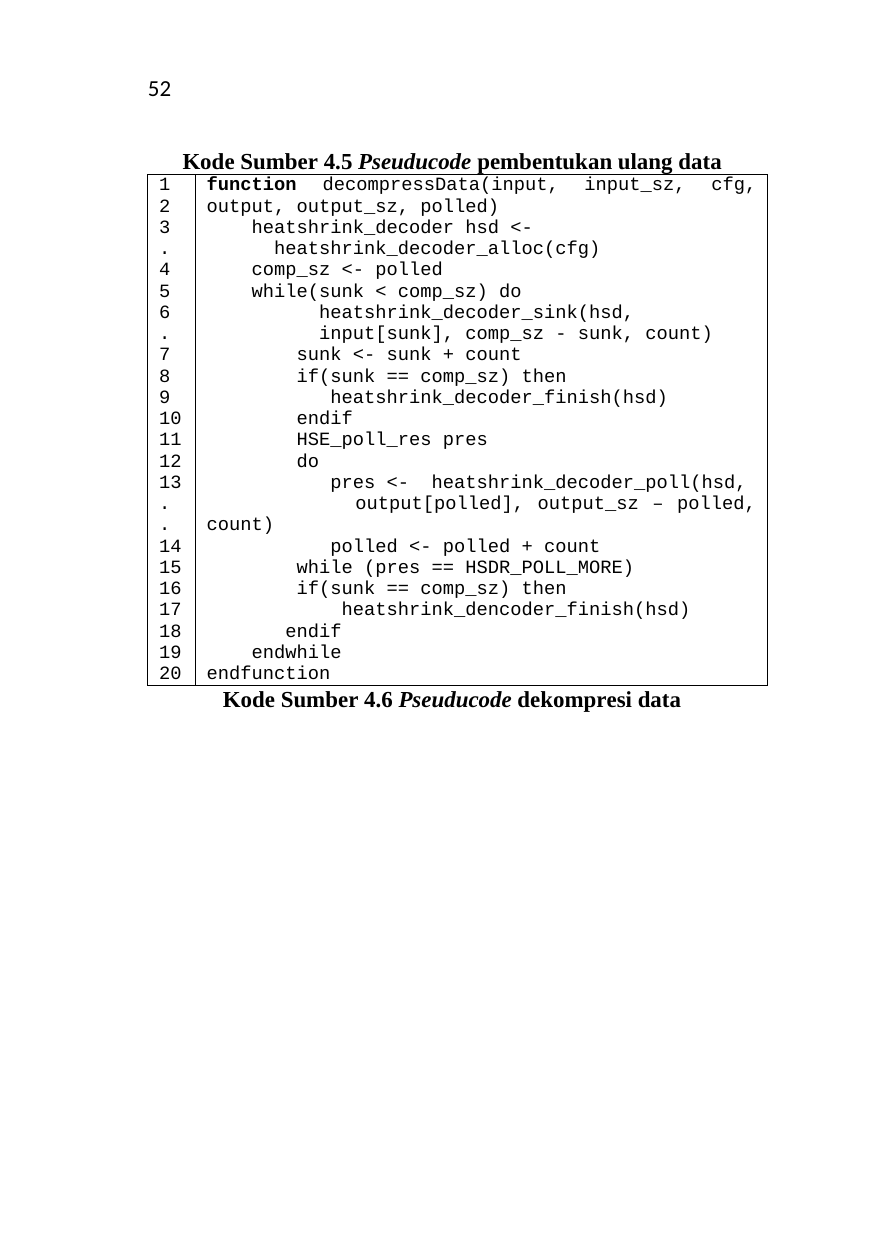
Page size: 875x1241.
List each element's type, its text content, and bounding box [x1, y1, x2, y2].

table_header 1 2 3 . 4 5 6 . 7 8 9 10 11 12 13 . . 14 15 16 17 18 19 20 [148, 175, 195, 685]
text Kode Sumber 4.5 Pseuducode pembentukan ulang data [148, 148, 756, 174]
text Kode Sumber 4.6 Pseuducode dekompresi data [148, 686, 756, 712]
table_header function decompressData(input, input_sz, cfg, output, output_sz, polled) heatshrink_decoder hsd <- heatshrink_decoder_alloc(cfg) comp_sz <- polled while(sunk < comp_sz) do heatshrink_decoder_sink(hsd, input[sunk], comp_sz - sunk, count) sunk <- sunk + count if(sunk == comp_sz) then heatshrink_decoder_finish(hsd) endif HSE_poll_res pres do pres <- heatshrink_decoder_poll(hsd, output[polled], output_sz – polled, count) polled <- polled + count while (pres == HSDR_POLL_MORE) if(sunk == comp_sz) then heatshrink_dencoder_finish(hsd) endif endwhile endfunction [196, 175, 767, 685]
